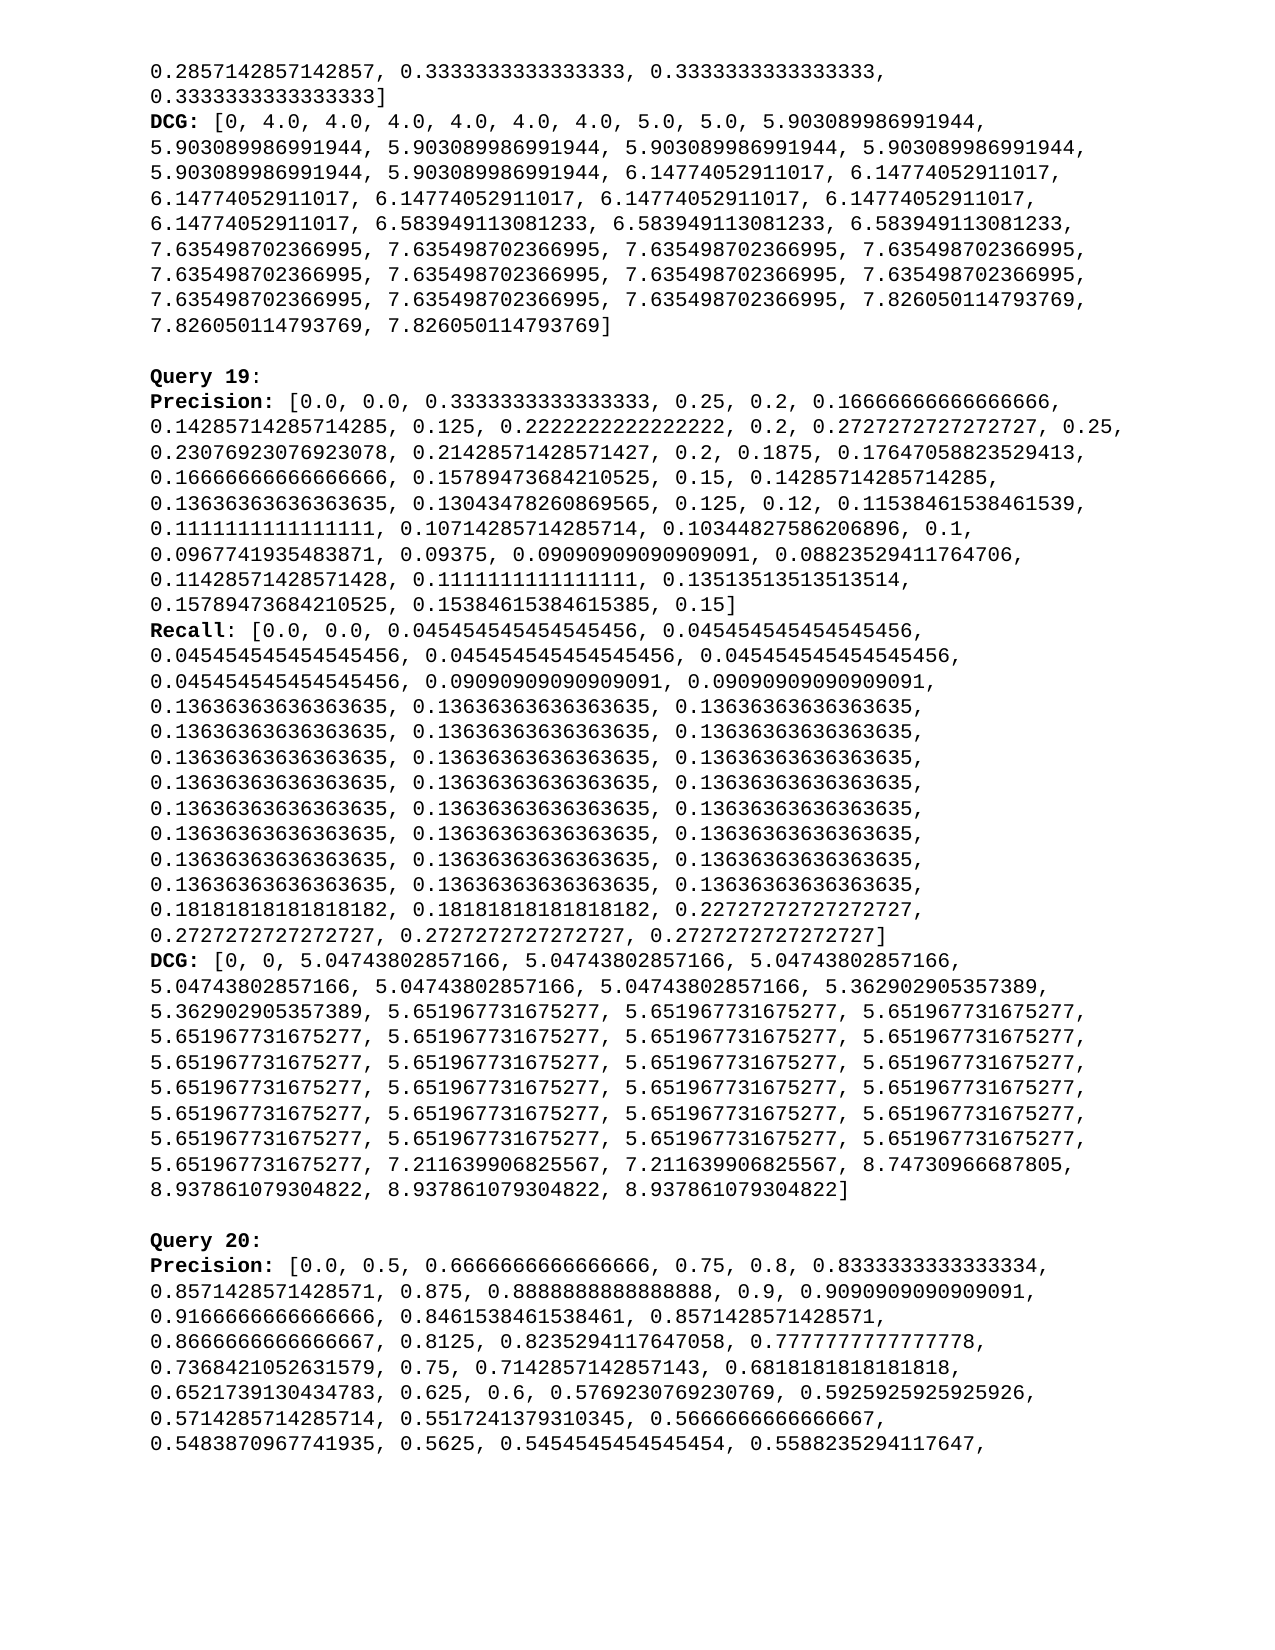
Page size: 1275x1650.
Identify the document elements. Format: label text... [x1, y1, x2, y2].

text DCG: [0, 4.0, 4.0, 4.0, 4.0, 4.0, 4.0, 5.0, 5.0, 5.903089986991944, 5.903089986991944, 5.903089986991944, 5.903089986991944, 5.903089986991944, 5.903089986991944, 5.903089986991944, 6.14774052911017, 6.14774052911017, 6.14774052911017, 6.14774052911017, 6.14774052911017, 6.14774052911017, 6.14774052911017, 6.583949113081233, 6.583949113081233, 6.583949113081233, 7.635498702366995, 7.635498702366995, 7.635498702366995, 7.635498702366995, 7.635498702366995, 7.635498702366995, 7.635498702366995, 7.635498702366995, 7.635498702366995, 7.635498702366995, 7.635498702366995, 7.826050114793769, 7.826050114793769, 7.826050114793769] [150, 110, 1125, 338]
text Precision: [0.0, 0.0, 0.3333333333333333, 0.25, 0.2, 0.16666666666666666, 0.14285714285714285, 0.125, 0.2222222222222222, 0.2, 0.2727272727272727, 0.25, 0.23076923076923078, 0.21428571428571427, 0.2, 0.1875, 0.17647058823529413, 0.16666666666666666, 0.15789473684210525, 0.15, 0.14285714285714285, 0.13636363636363635, 0.13043478260869565, 0.125, 0.12, 0.11538461538461539, 0.1111111111111111, 0.10714285714285714, 0.10344827586206896, 0.1, 0.0967741935483871, 0.09375, 0.09090909090909091, 0.08823529411764706, 0.11428571428571428, 0.1111111111111111, 0.13513513513513514, 0.15789473684210525, 0.15384615384615385, 0.15] [150, 389, 1125, 618]
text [150, 1253, 1125, 1457]
text Recall: [0.0, 0.0, 0.045454545454545456, 0.045454545454545456, 0.045454545454545456, 0.045454545454545456, 0.045454545454545456, 0.045454545454545456, 0.09090909090909091, 0.09090909090909091, 0.13636363636363635, 0.13636363636363635, 0.13636363636363635, 0.13636363636363635, 0.13636363636363635, 0.13636363636363635, 0.13636363636363635, 0.13636363636363635, 0.13636363636363635, 0.13636363636363635, 0.13636363636363635, 0.13636363636363635, 0.13636363636363635, 0.13636363636363635, 0.13636363636363635, 0.13636363636363635, 0.13636363636363635, 0.13636363636363635, 0.13636363636363635, 0.13636363636363635, 0.13636363636363635, 0.13636363636363635, 0.13636363636363635, 0.13636363636363635, 0.18181818181818182, 0.18181818181818182, 0.22727272727272727, 0.2727272727272727, 0.2727272727272727, 0.2727272727272727] [150, 618, 1125, 948]
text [150, 59, 1125, 110]
text DCG: [0, 0, 5.04743802857166, 5.04743802857166, 5.04743802857166, 5.04743802857166, 5.04743802857166, 5.04743802857166, 5.362902905357389, 5.362902905357389, 5.651967731675277, 5.651967731675277, 5.651967731675277, 5.651967731675277, 5.651967731675277, 5.651967731675277, 5.651967731675277, 5.651967731675277, 5.651967731675277, 5.651967731675277, 5.651967731675277, 5.651967731675277, 5.651967731675277, 5.651967731675277, 5.651967731675277, 5.651967731675277, 5.651967731675277, 5.651967731675277, 5.651967731675277, 5.651967731675277, 5.651967731675277, 5.651967731675277, 5.651967731675277, 5.651967731675277, 7.211639906825567, 7.211639906825567, 8.74730966687805, 8.937861079304822, 8.937861079304822, 8.937861079304822] [150, 948, 1125, 1203]
text Query 19: [150, 364, 1125, 389]
text Query 20: [150, 1228, 1125, 1253]
